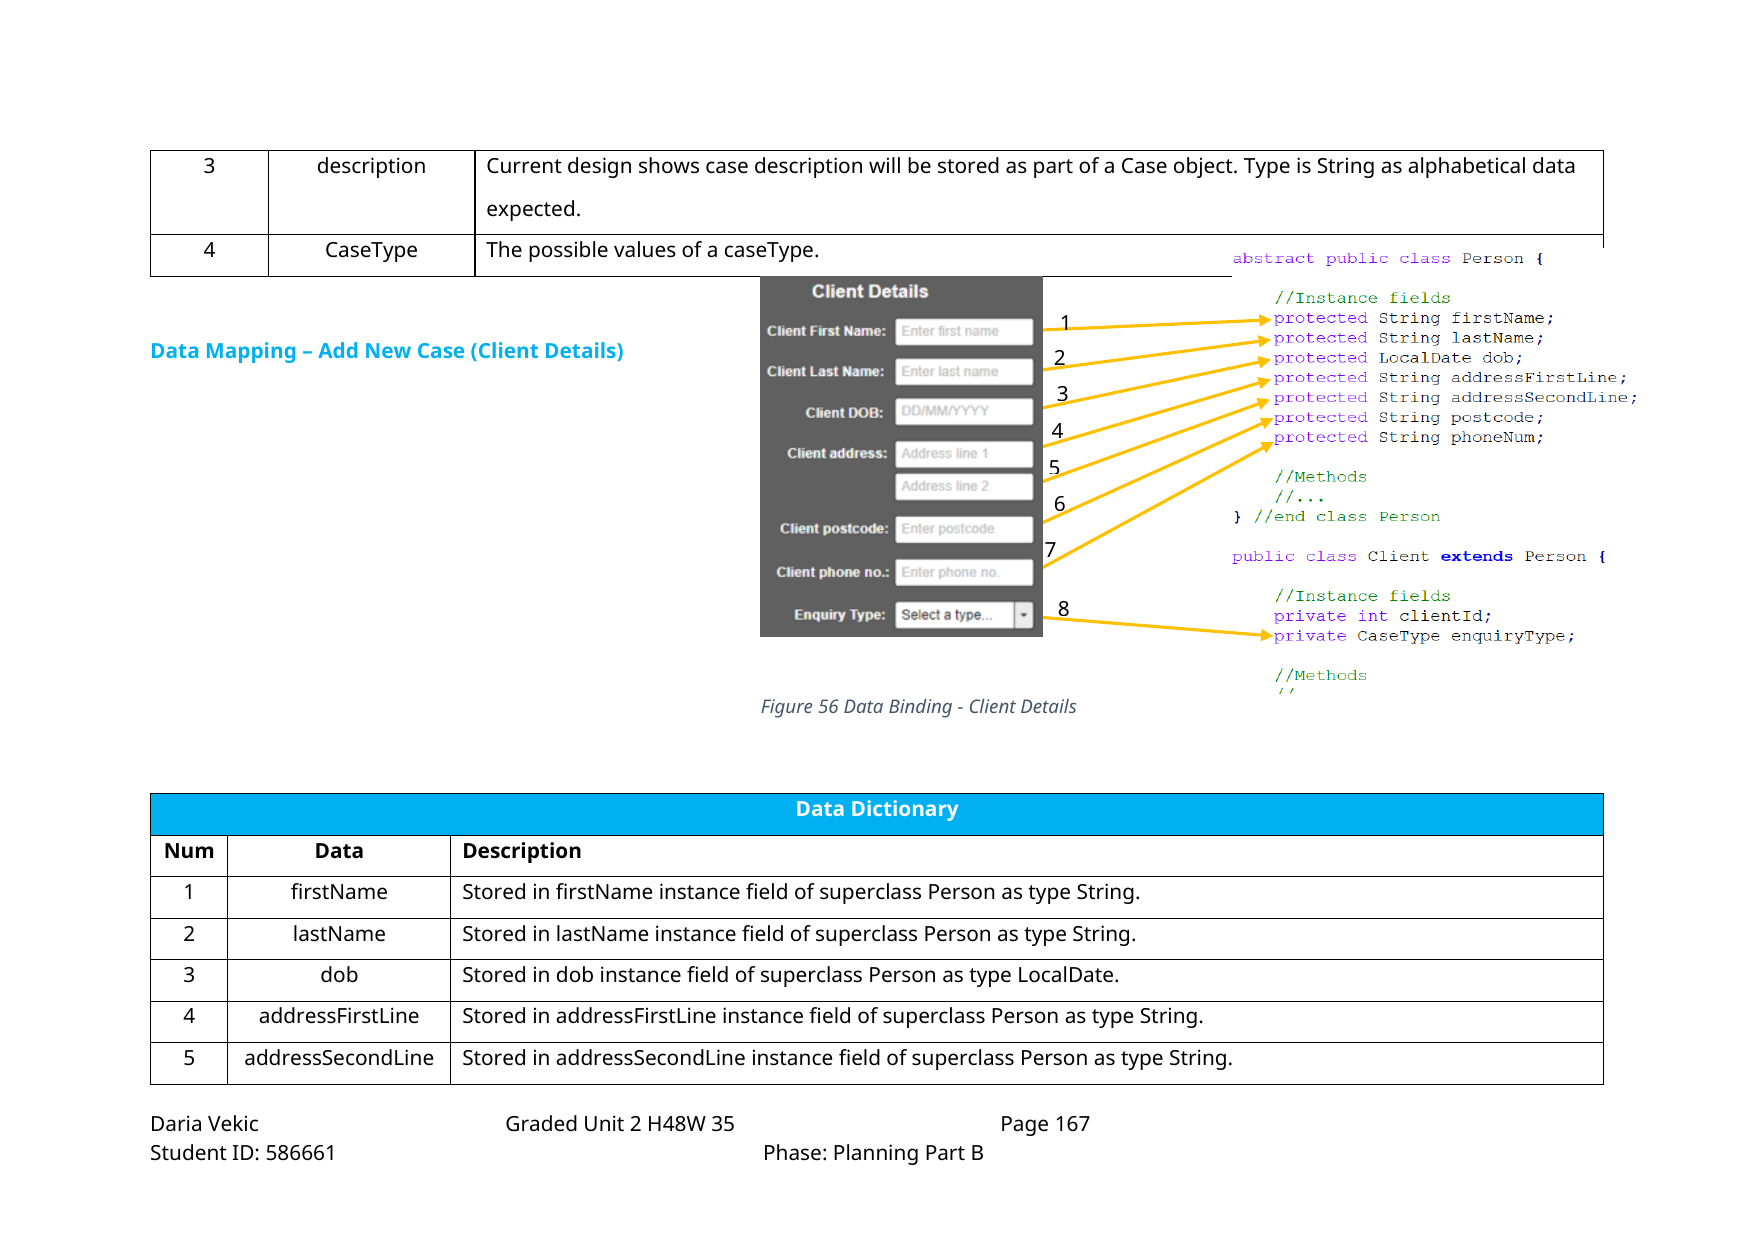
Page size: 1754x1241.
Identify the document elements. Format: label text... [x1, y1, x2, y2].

table_cell 4 [151, 235, 268, 276]
table_cell 3 [151, 151, 268, 234]
table_cell description [269, 151, 474, 234]
table_cell 3 [151, 960, 227, 1001]
table_cell Stored in lastName instance field of superclass Person as type String. [451, 919, 1603, 959]
table_cell Data [228, 836, 450, 876]
table_cell Current design shows case description will be stored as part of a Case object. Type is String as alphabetical data expected. [476, 151, 1603, 234]
table_cell 2 [151, 919, 227, 959]
table_cell Stored in dob instance field of superclass Person as type LocalDate. [451, 960, 1603, 1001]
table_cell 5 [151, 1043, 227, 1083]
table_cell firstName [228, 877, 450, 918]
table_cell addressFirstLine [228, 1002, 450, 1042]
table_cell The possible values of a caseType. [476, 235, 1603, 276]
table_cell Num [151, 836, 227, 876]
table_cell Stored in addressFirstLine instance field of superclass Person as type String. [451, 1002, 1603, 1042]
table_cell Stored in firstName instance field of superclass Person as type String. [451, 877, 1603, 918]
table_cell dob [228, 960, 450, 1001]
table_cell addressSecondLine [228, 1043, 450, 1083]
subtitle Data Mapping – Add New Case (Client Details) [150, 336, 760, 364]
table_cell CaseType [269, 235, 474, 276]
table_header Data Dictionary [151, 794, 1603, 835]
picture [1232, 248, 1642, 693]
table_cell Description [451, 836, 1603, 876]
table_cell 4 [151, 1002, 227, 1042]
table_cell lastName [228, 919, 450, 959]
table_cell 1 [151, 877, 227, 918]
subtitle Data Mapping – Add New Case (Client Details) [1070, 336, 1232, 364]
table_cell Stored in addressSecondLine instance field of superclass Person as type String. [451, 1043, 1603, 1083]
picture [760, 276, 1043, 637]
